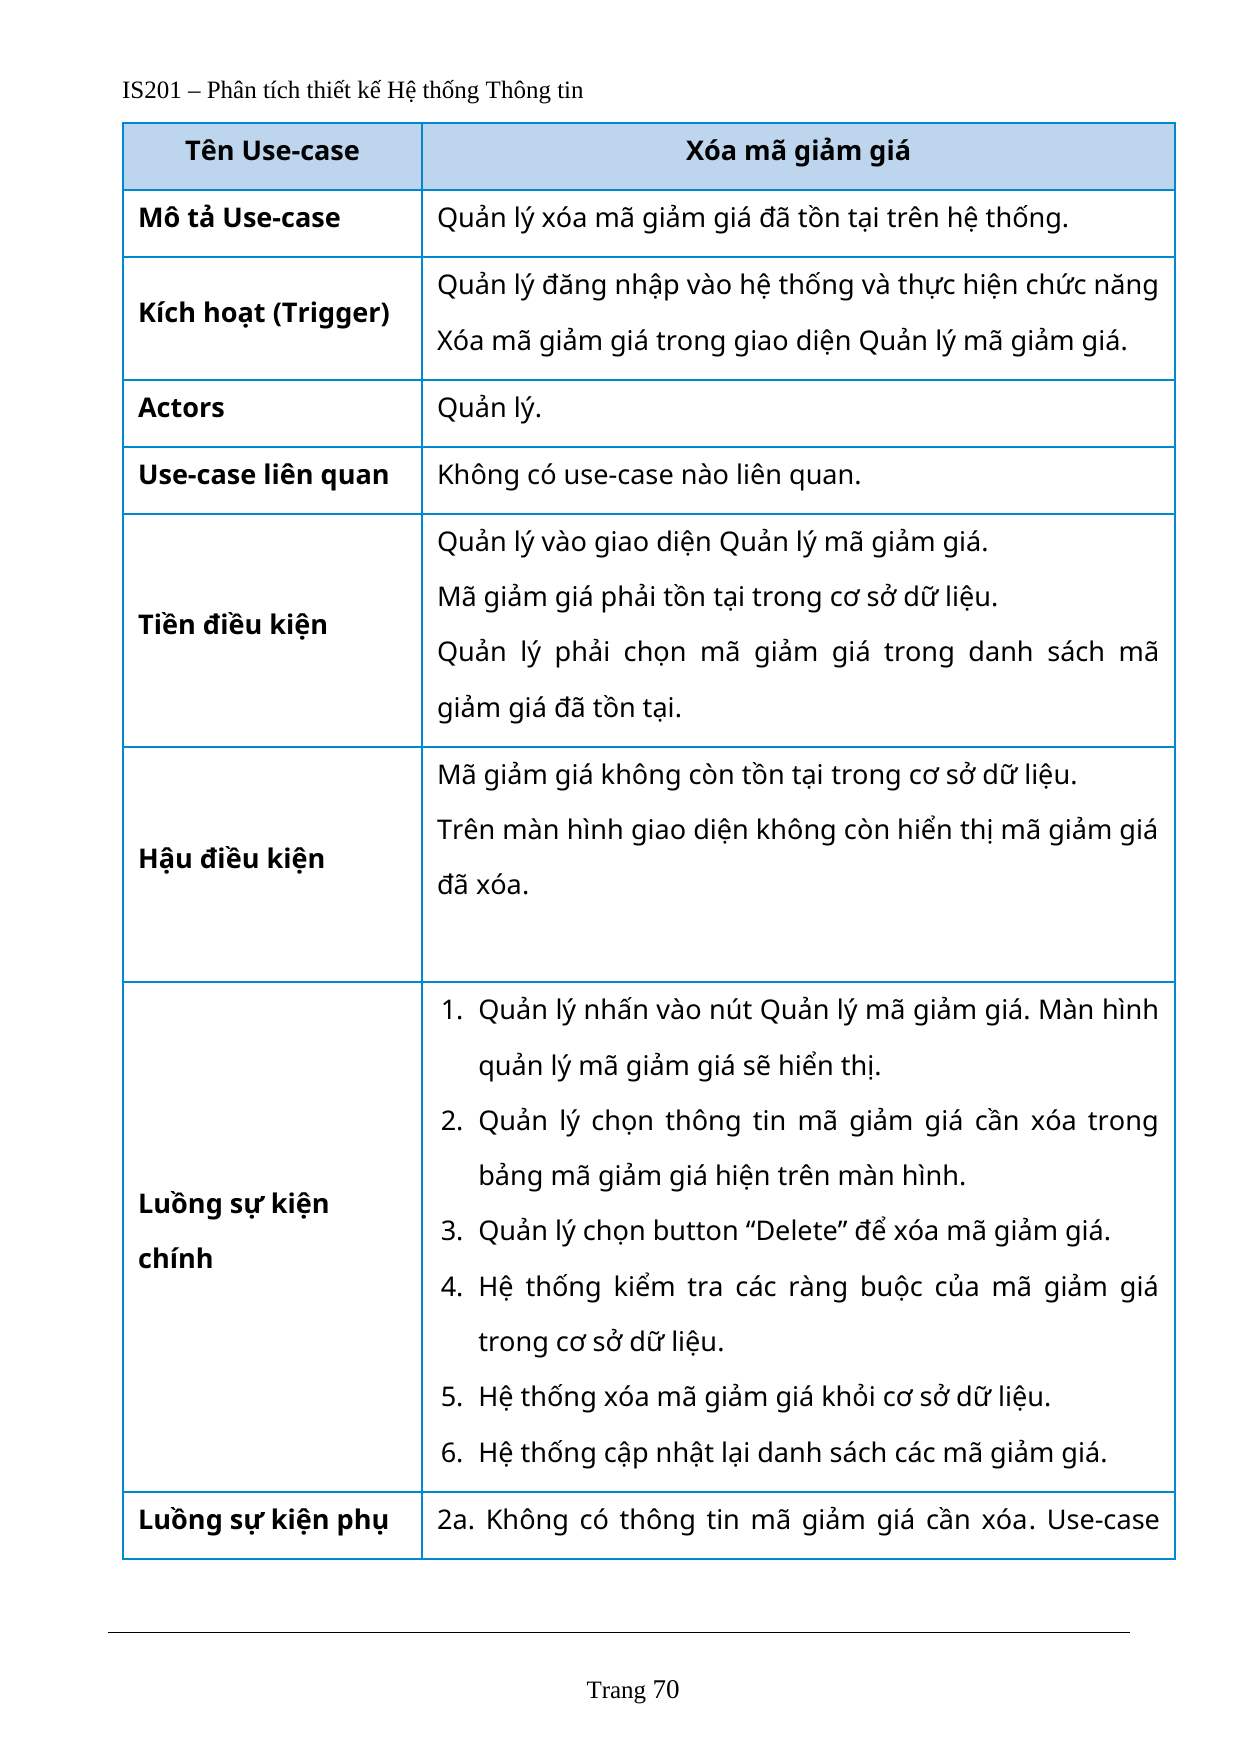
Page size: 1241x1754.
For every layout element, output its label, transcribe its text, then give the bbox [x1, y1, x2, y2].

table_cell Luồng sự kiện phụ [124, 1493, 421, 1558]
table_cell Tiền điều kiện [124, 515, 421, 746]
table_cell Actors [124, 381, 421, 446]
table_cell Luồng sự kiện chính [124, 983, 421, 1491]
table_cell Không có use-case nào liên quan. [423, 448, 1174, 513]
table_cell Use-case liên quan [124, 448, 421, 513]
table_cell Quản lý vào giao diện Quản lý mã giảm giá. Mã giảm giá phải tồn tại trong cơ sở dữ liệu. Quản lý phải chọn mã giảm giá trong danh sách mã giảm giá đã tồn tại. [423, 515, 1174, 746]
table_cell Kích hoạt (Trigger) [124, 258, 421, 378]
table_cell Hậu điều kiện [124, 748, 421, 981]
table_header Xóa mã giảm giá [423, 124, 1174, 189]
table_cell Quản lý xóa mã giảm giá đã tồn tại trên hệ thống. [423, 191, 1174, 256]
table_cell Quản lý đăng nhập vào hệ thống và thực hiện chức năng Xóa mã giảm giá trong giao diện Quản lý mã giảm giá. [423, 258, 1174, 378]
table_cell Quản lý nhấn vào nút Quản lý mã giảm giá. Màn hình quản lý mã giảm giá sẽ hiển thị. Quản lý chọn thông tin mã giảm giá cần xóa trong bảng mã giảm giá hiện trên màn hình. Quản lý chọn button “Delete” để xóa mã giảm giá. Hệ thống kiểm tra các ràng buộc của mã giảm giá trong cơ sở dữ liệu. Hệ thống xóa mã giảm giá khỏi cơ sở dữ liệu. Hệ thống cập nhật lại danh sách các mã giảm giá. [423, 983, 1174, 1491]
table_cell Mã giảm giá không còn tồn tại trong cơ sở dữ liệu. Trên màn hình giao diện không còn hiển thị mã giảm giá đã xóa. [423, 748, 1174, 981]
table_cell Quản lý. [423, 381, 1174, 446]
table_cell Mô tả Use-case [124, 191, 421, 256]
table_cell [423, 1493, 1174, 1558]
table_header Tên Use-case [124, 124, 421, 189]
